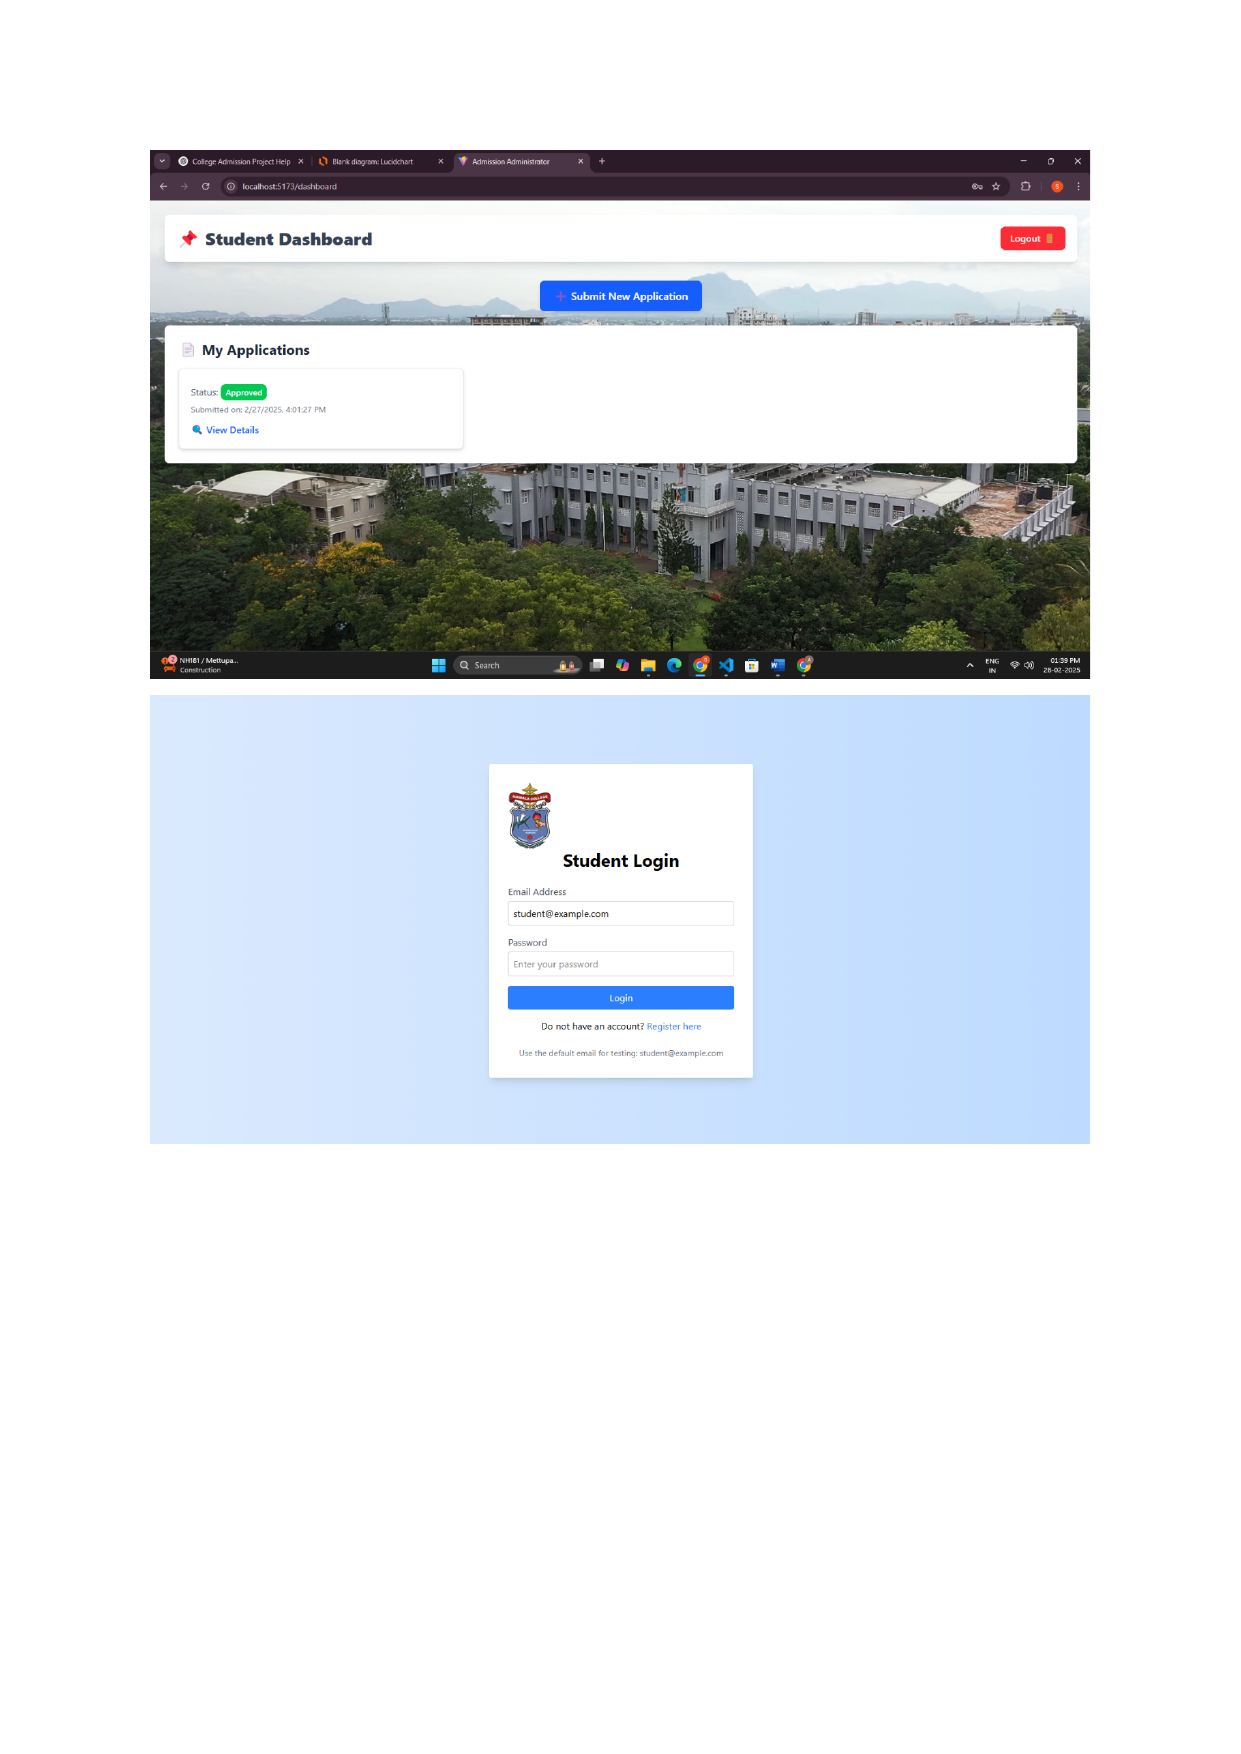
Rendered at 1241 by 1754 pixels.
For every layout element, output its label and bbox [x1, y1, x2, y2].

picture [150, 695, 1091, 1144]
picture [150, 150, 1091, 679]
